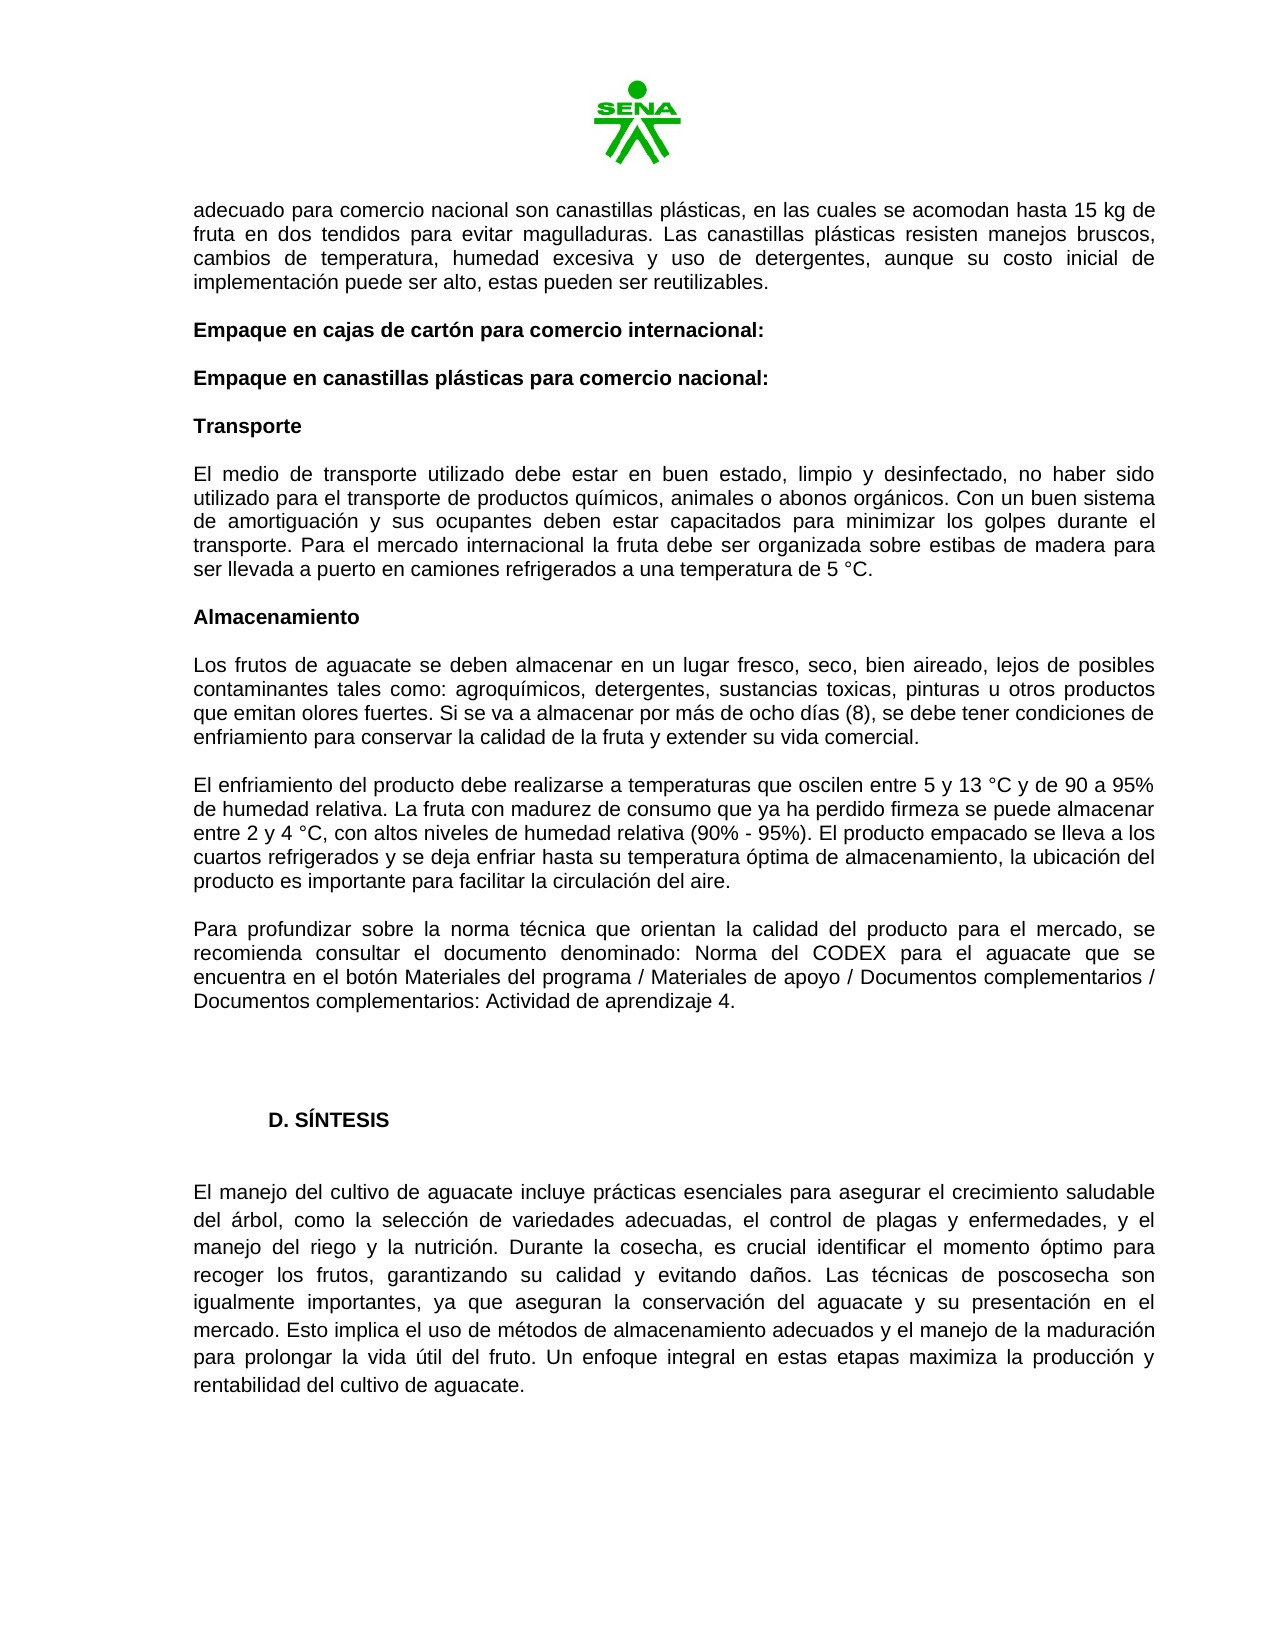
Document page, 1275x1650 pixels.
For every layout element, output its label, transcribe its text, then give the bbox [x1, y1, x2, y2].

text Transporte [193, 413, 1157, 437]
text El manejo del cultivo de aguacate incluye prácticas esenciales para asegurar el crecimiento saludable del árbol, como la selección de variedades adecuadas, el control de plagas y enfermedades, y el manejo del riego y la nutrición. Durante la cosecha, es crucial identificar el momento óptimo para recoger los frutos, garantizando su calidad y evitando daños. Las técnicas de poscosecha son igualmente importantes, ya que aseguran la conservación del aguacate y su presentación en el mercado. Esto implica el uso de métodos de almacenamiento adecuados y el manejo de la maduración para prolongar la vida útil del fruto. Un enfoque integral en estas etapas maximiza la producción y rentabilidad del cultivo de aguacate. [193, 1180, 1157, 1397]
text Almacenamiento [193, 605, 1157, 629]
text D. SÍNTESIS [268, 1108, 1157, 1132]
text El medio de transporte utilizado debe estar en buen estado, limpio y desinfectado, no haber sido utilizado para el transporte de productos químicos, animales o abonos orgánicos. Con un buen sistema de amortiguación y sus ocupantes deben estar capacitados para minimizar los golpes durante el transporte. Para el mercado internacional la fruta debe ser organizada sobre estibas de madera para ser llevada a puerto en camiones refrigerados a una temperatura de 5 °C. [193, 461, 1157, 581]
text El enfriamiento del producto debe realizarse a temperaturas que oscilen entre 5 y 13 °C y de 90 a 95% de humedad relativa. La fruta con madurez de consumo que ya ha perdido firmeza se puede almacenar entre 2 y 4 °C, con altos niveles de humedad relativa (90% - 95%). El producto empacado se lleva a los cuartos refrigerados y se deja enfriar hasta su temperatura óptima de almacenamiento, la ubicación del producto es importante para facilitar la circulación del aire. [193, 773, 1157, 893]
text Para profundizar sobre la norma técnica que orientan la calidad del producto para el mercado, se recomienda consultar el documento denominado: Norma del CODEX para el aguacate que se encuentra en el botón Materiales del programa / Materiales de apoyo / Documentos complementarios / Documentos complementarios: Actividad de aprendizaje 4. [193, 917, 1157, 1012]
text Empaque en canastillas plásticas para comercio nacional: [193, 366, 1157, 389]
text Los frutos de aguacate se deben almacenar en un lugar fresco, seco, bien aireado, lejos de posibles contaminantes tales como: agroquímicos, detergentes, sustancias toxicas, pinturas u otros productos que emitan olores fuertes. Si se va a almacenar por más de ocho días (8), se debe tener condiciones de enfriamiento para conservar la calidad de la fruta y extender su vida comercial. [193, 653, 1157, 749]
picture [588, 75, 687, 172]
text Empaque en cajas de cartón para comercio internacional: [193, 318, 1157, 342]
